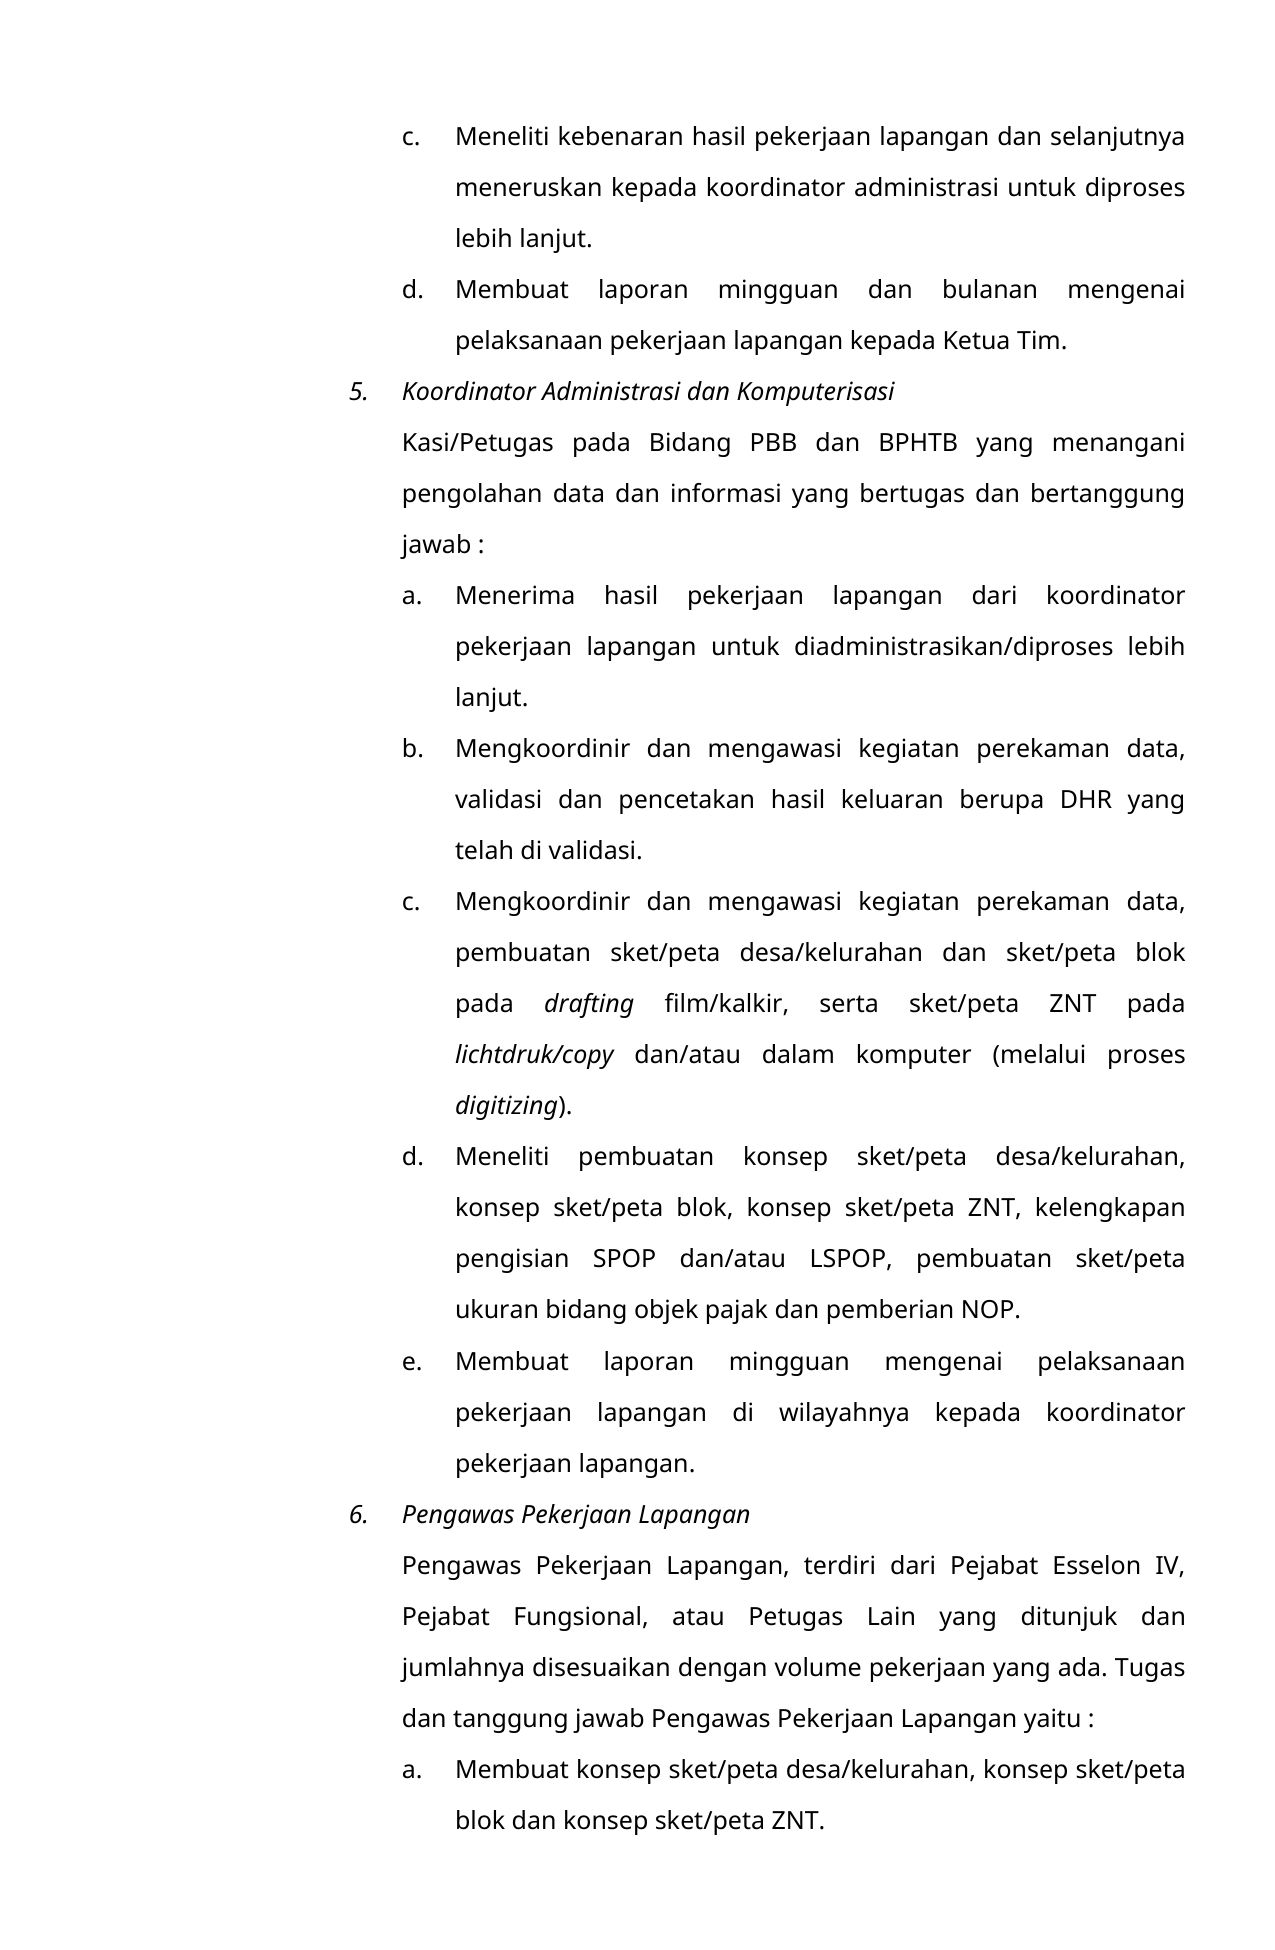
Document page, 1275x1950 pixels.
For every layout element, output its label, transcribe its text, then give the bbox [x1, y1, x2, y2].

list Membuat laporan mingguan mengenai pelaksanaan pekerjaan lapangan di wilayahnya kepada koordinator pekerjaan lapangan. [402, 1343, 1186, 1479]
list Membuat laporan mingguan dan bulanan mengenai pelaksanaan pekerjaan lapangan kepada Ketua Tim. [402, 271, 1186, 356]
list Kasi/Petugas pada Bidang PBB dan BPHTB yang menangani pengolahan data dan informasi yang bertugas dan bertanggung jawab : [402, 424, 1186, 561]
list Membuat konsep sket/peta desa/kelurahan, konsep sket/peta blok dan konsep sket/peta ZNT. [402, 1751, 1186, 1837]
list Pengawas Pekerjaan Lapangan [348, 1496, 1186, 1530]
list Meneliti pembuatan konsep sket/peta desa/kelurahan, konsep sket/peta blok, konsep sket/peta ZNT, kelengkapan pengisian SPOP dan/atau LSPOP, pembuatan sket/peta ukuran bidang objek pajak dan pemberian NOP. [402, 1139, 1186, 1326]
list Meneliti kebenaran hasil pekerjaan lapangan dan selanjutnya meneruskan kepada koordinator administrasi untuk diproses lebih lanjut. [402, 118, 1186, 254]
list Mengkoordinir dan mengawasi kegiatan perekaman data, validasi dan pencetakan hasil keluaran berupa DHR yang telah di validasi. [402, 731, 1186, 867]
list Koordinator Administrasi dan Komputerisasi [348, 373, 1186, 407]
list Pengawas Pekerjaan Lapangan, terdiri dari Pejabat Esselon IV, Pejabat Fungsional, atau Petugas Lain yang ditunjuk dan jumlahnya disesuaikan dengan volume pekerjaan yang ada. Tugas dan tanggung jawab Pengawas Pekerjaan Lapangan yaitu : [402, 1547, 1186, 1734]
list Menerima hasil pekerjaan lapangan dari koordinator pekerjaan lapangan untuk diadministrasikan/diproses lebih lanjut. [402, 577, 1186, 714]
list Mengkoordinir dan mengawasi kegiatan perekaman data, pembuatan sket/peta desa/kelurahan dan sket/peta blok pada drafting film/kalkir, serta sket/peta ZNT pada lichtdruk/copy dan/atau dalam komputer (melalui proses digitizing). [402, 884, 1186, 1122]
